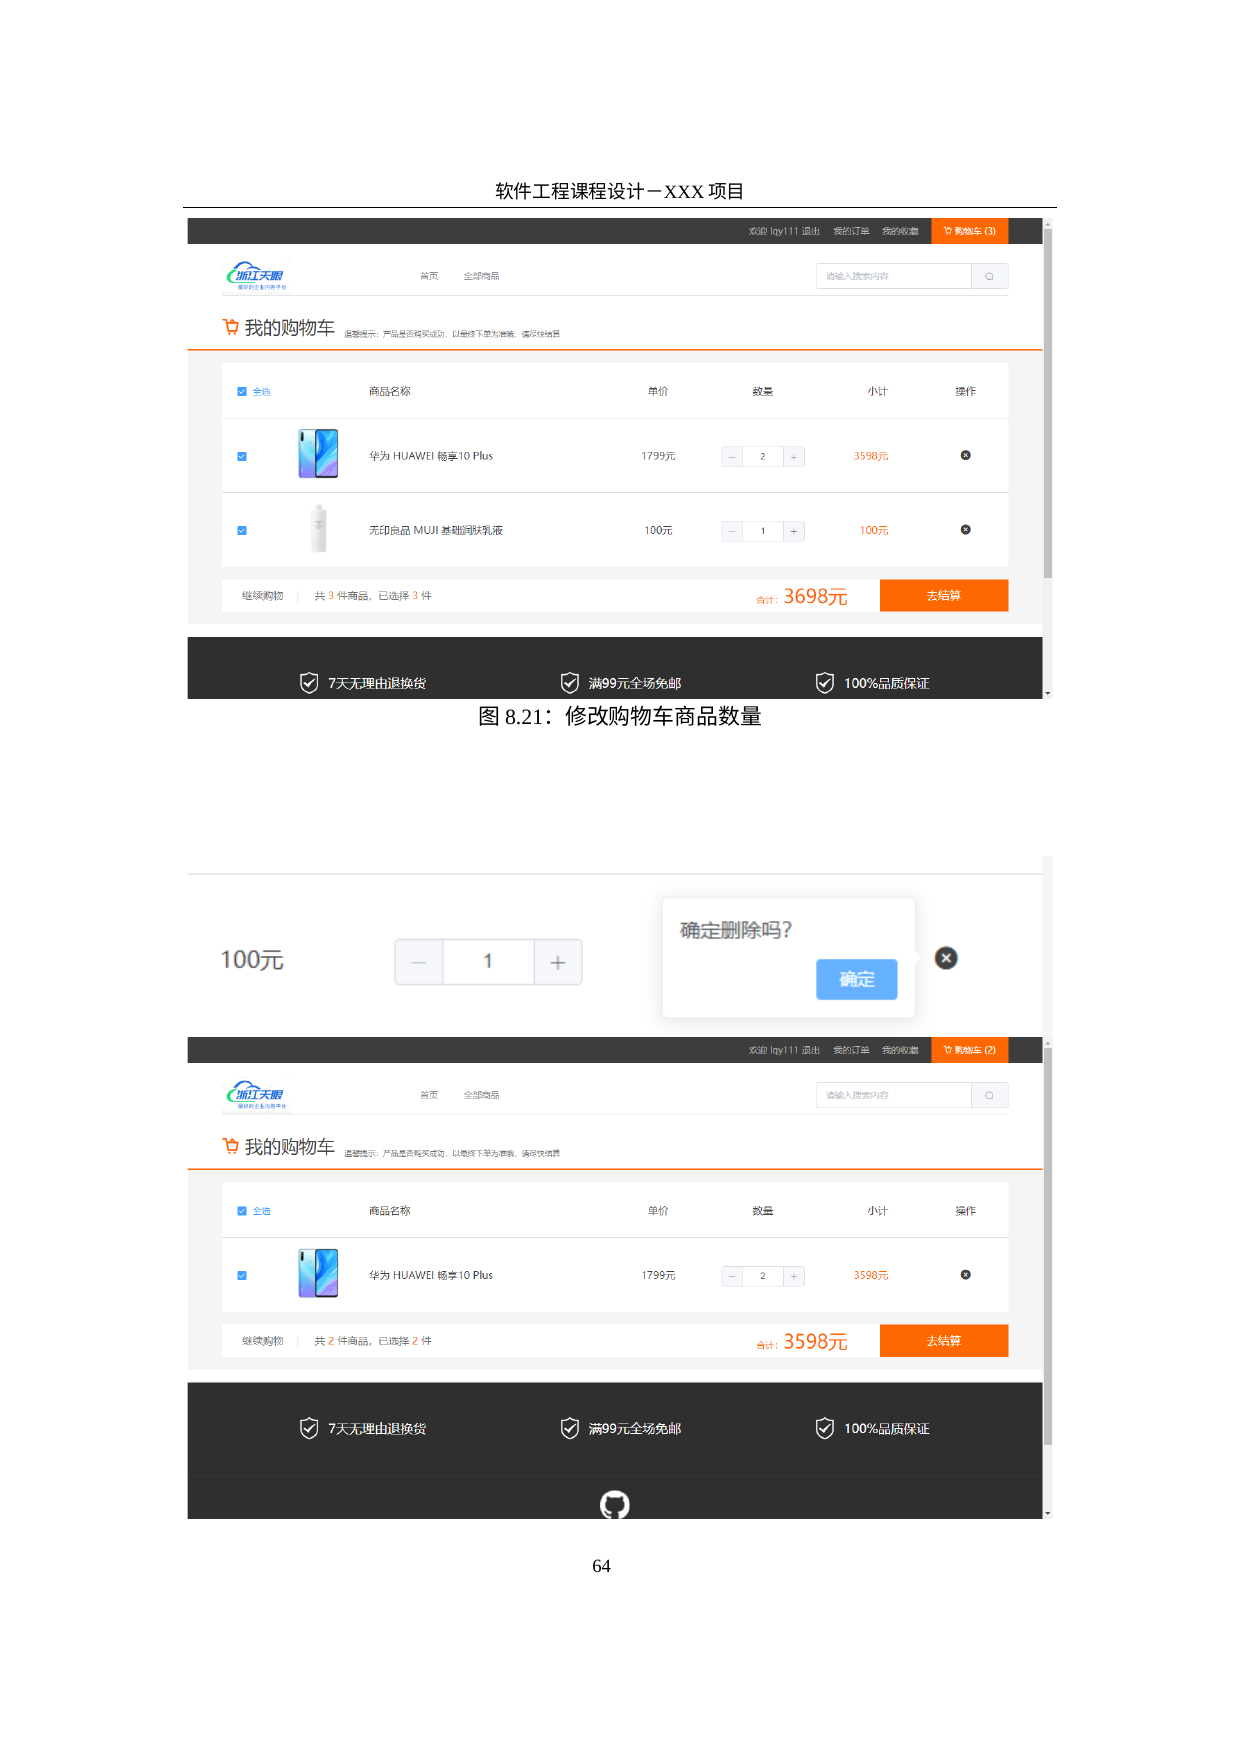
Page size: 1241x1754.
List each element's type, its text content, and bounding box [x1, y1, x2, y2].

picture [187, 218, 1053, 699]
picture [187, 856, 1053, 1519]
text 图8.21：修改购物车商品数量 [183, 699, 1057, 731]
